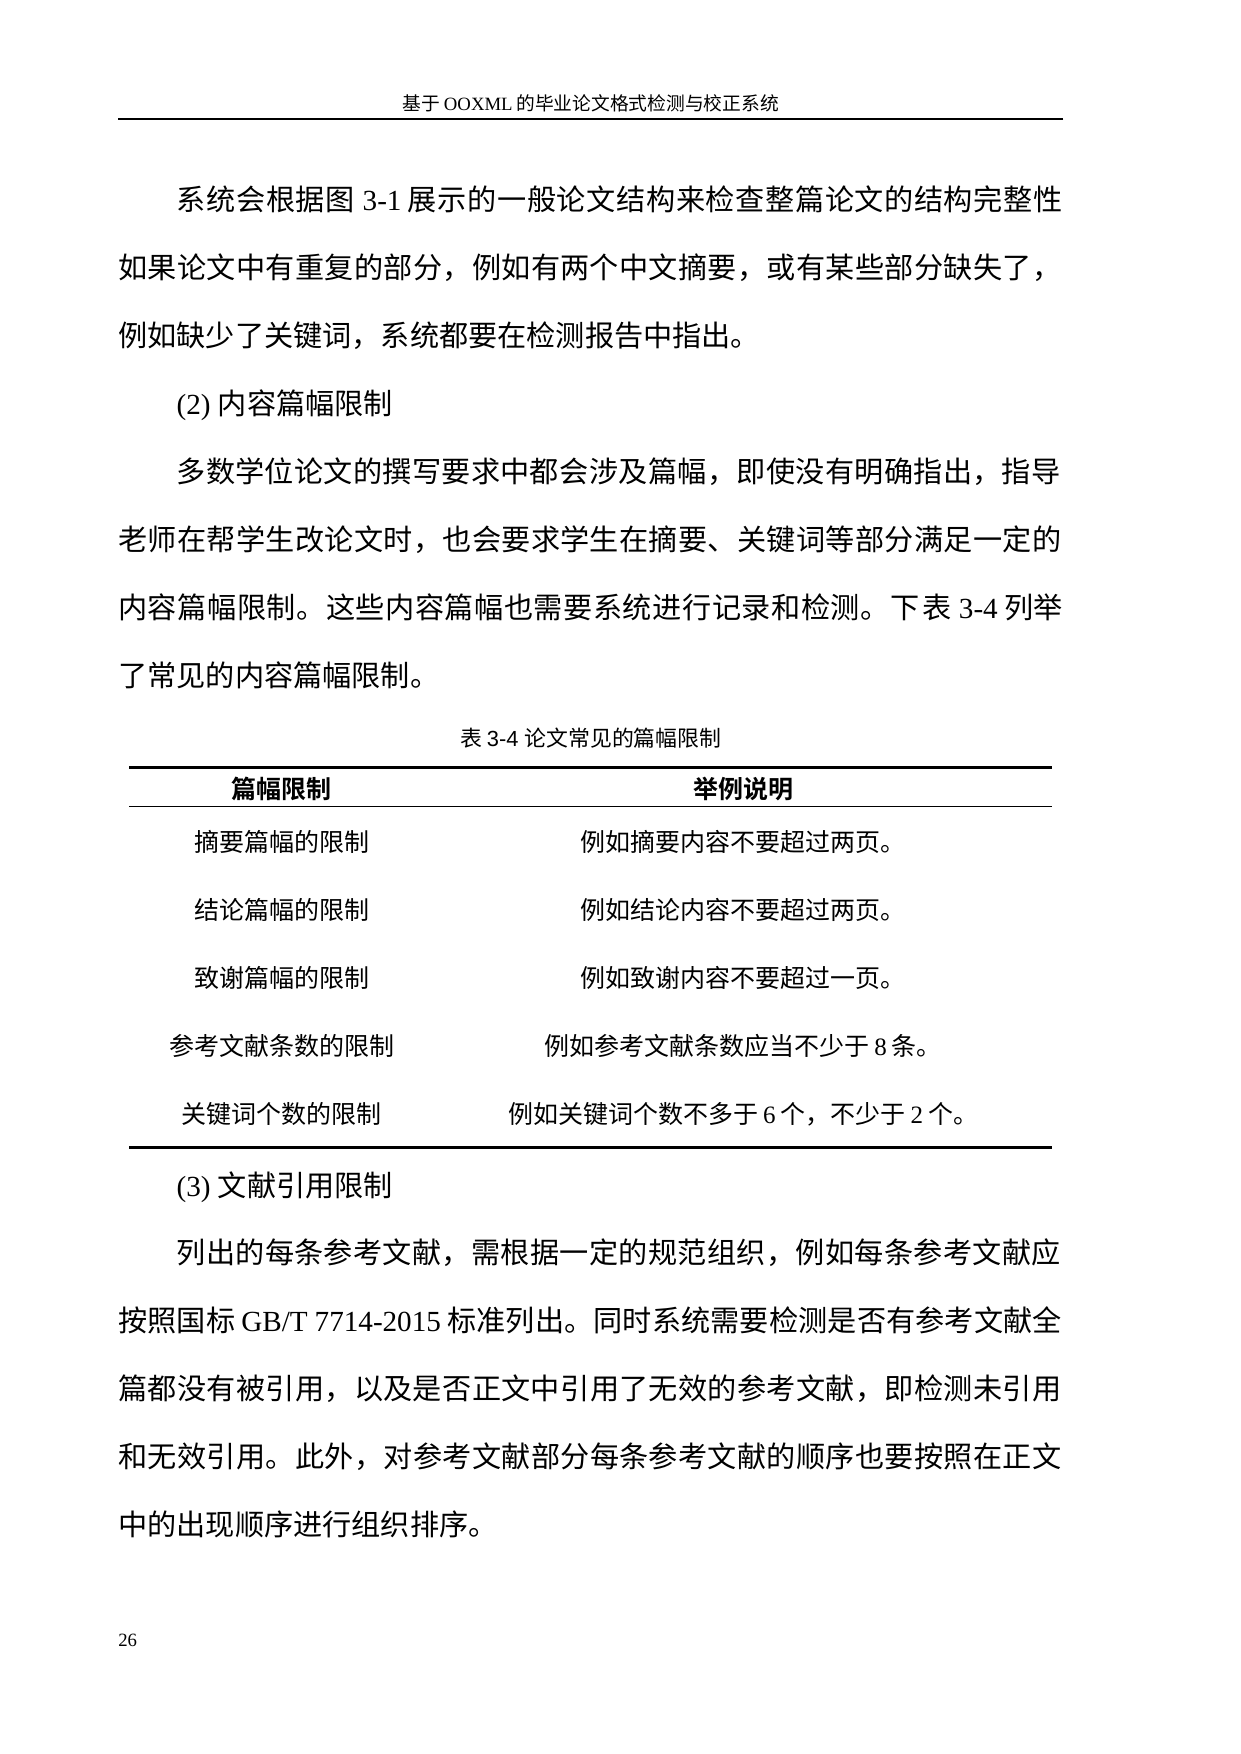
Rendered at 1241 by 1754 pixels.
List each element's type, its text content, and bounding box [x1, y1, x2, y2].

table_cell 关键词个数的限制 [129, 1078, 434, 1146]
table_cell 参考文献条数的限制 [129, 1010, 434, 1078]
table_cell 例如关键词个数不多于6个，不少于2个。 [434, 1078, 1052, 1146]
table_header 篇幅限制 [129, 769, 434, 806]
text 列出的每条参考文献，需根据一定的规范组织，例如每条参考文献应按照国标GB/T 7714-2015标准列出。同时系统需要检测是否有参考文献全篇都没有被引用，以及是否正文中引用了无效的参考文献，即检测未引用和无效引用。此外，对参考文献部分每条参考文献的顺序也要按照在正文中的出现顺序进行组织排序。 [118, 1217, 1063, 1557]
text 表 3-4 论文常见的篇幅限制 [118, 720, 1063, 754]
list 内容篇幅限制 [118, 368, 1063, 436]
table_cell 结论篇幅的限制 [129, 875, 434, 942]
table_cell 例如结论内容不要超过两页。 [434, 875, 1052, 942]
table_cell 致谢篇幅的限制 [129, 943, 434, 1010]
text 多数学位论文的撰写要求中都会涉及篇幅，即使没有明确指出，指导老师在帮学生改论文时，也会要求学生在摘要、关键词等部分满足一定的内容篇幅限制。这些内容篇幅也需要系统进行记录和检测。下表 3-4列举了常见的内容篇幅限制。 [118, 436, 1063, 707]
table_header 举例说明 [434, 769, 1052, 806]
text 系统会根据图 3-1展示的一般论文结构来检查整篇论文的结构完整性。如果论文中有重复的部分，例如有两个中文摘要，或有某些部分缺失了，例如缺少了关键词，系统都要在检测报告中指出。 [118, 164, 1063, 368]
table_cell 摘要篇幅的限制 [129, 807, 434, 874]
list 文献引用限制 [118, 1149, 1063, 1217]
table_cell 例如摘要内容不要超过两页。 [434, 807, 1052, 874]
table_cell 例如致谢内容不要超过一页。 [434, 943, 1052, 1010]
table_cell 例如参考文献条数应当不少于8条。 [434, 1010, 1052, 1078]
